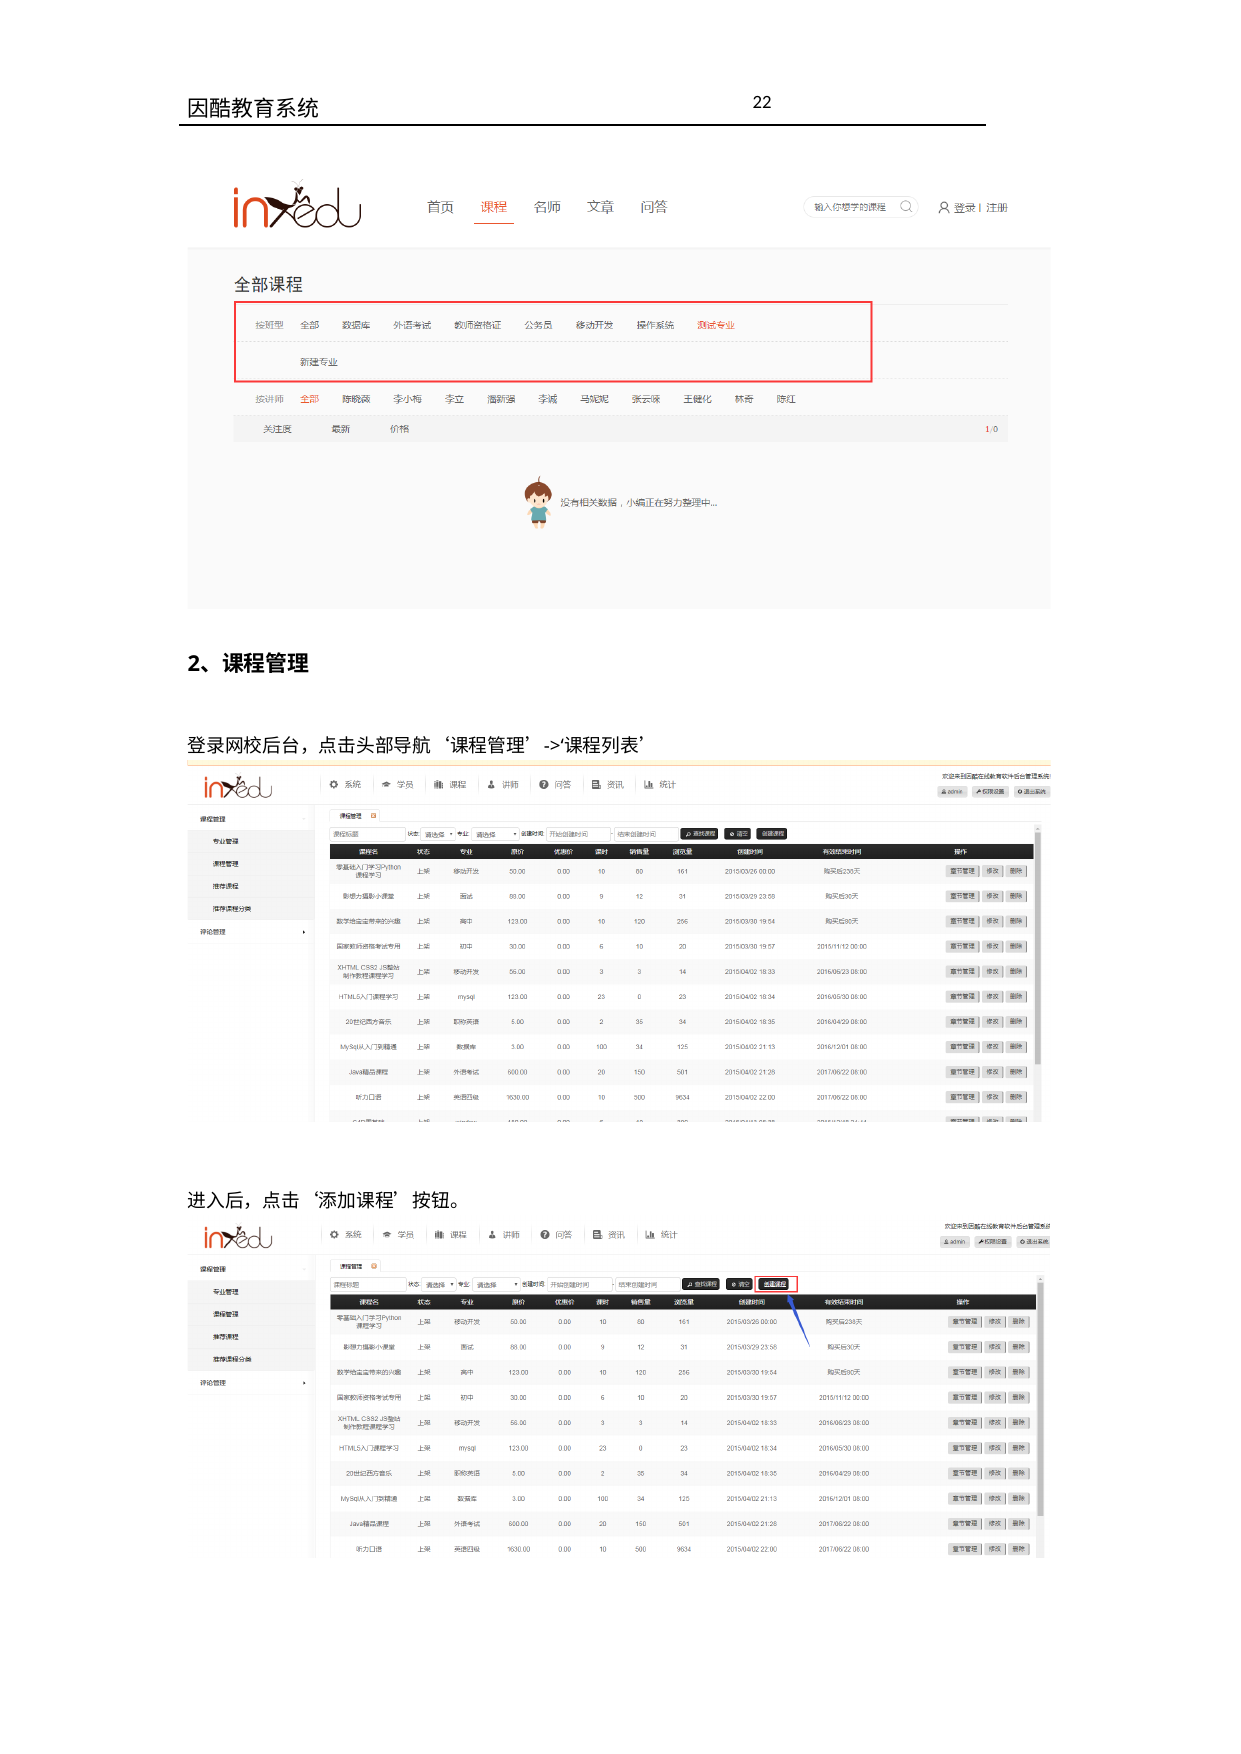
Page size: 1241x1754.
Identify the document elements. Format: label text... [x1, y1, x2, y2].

picture [187, 1215, 1050, 1558]
text 进入后，点击‘添加课程’按钮。 [187, 1183, 1053, 1215]
text 登录网校后台，点击头部导航‘课程管理’->‘课程列表’ [187, 728, 1053, 760]
subtitle 课程管理 [187, 645, 1053, 678]
picture [187, 760, 1051, 1122]
picture [187, 163, 1051, 609]
